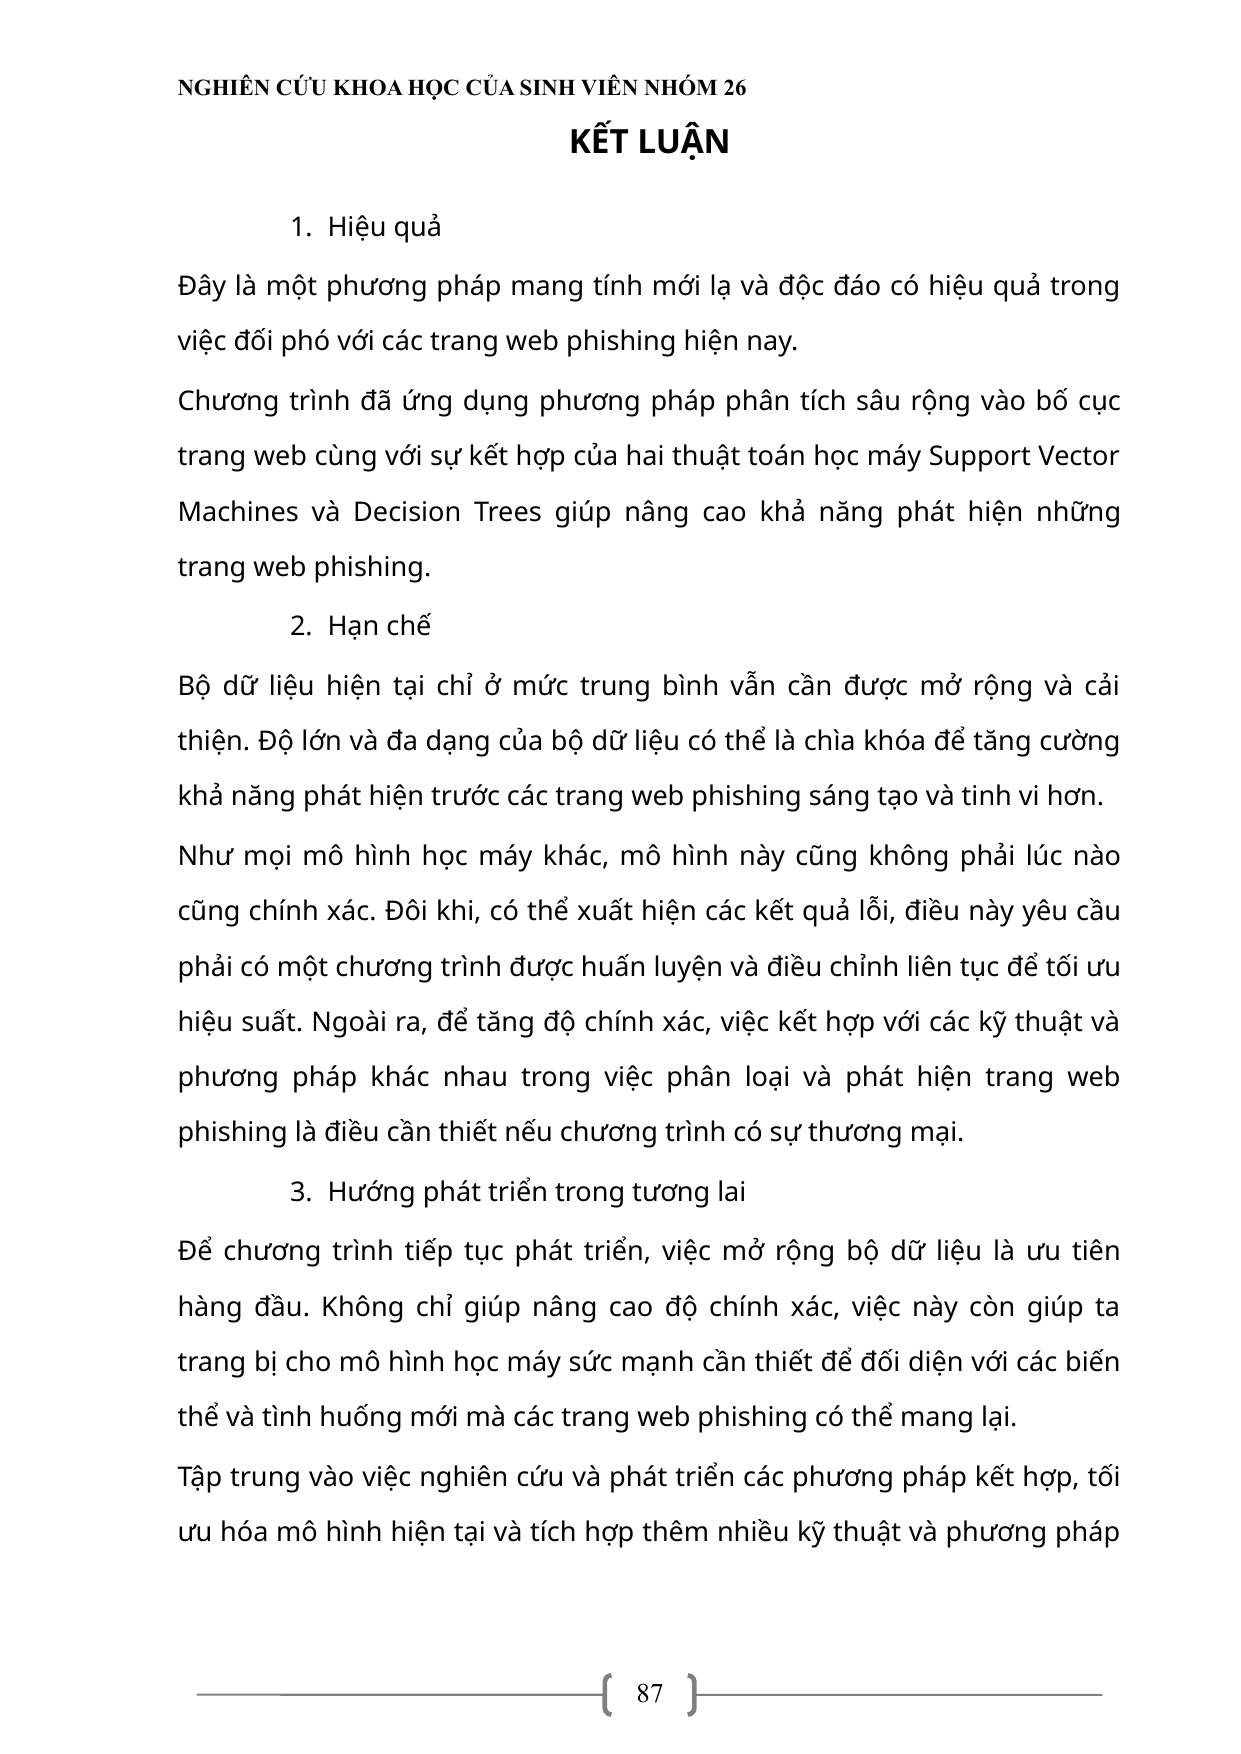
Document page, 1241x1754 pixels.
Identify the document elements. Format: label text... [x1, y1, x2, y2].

text Để chương trình tiếp tục phát triển, việc mở rộng bộ dữ liệu là ưu tiên hàng đầu. Không chỉ giúp nâng cao độ chính xác, việc này còn giúp ta trang bị cho mô hình học máy sức mạnh cần thiết để đối diện với các biến thể và tình huống mới mà các trang web phishing có thể mang lại. [177, 1232, 1122, 1435]
subtitle KẾT LUẬN [177, 118, 1122, 163]
text Như mọi mô hình học máy khác, mô hình này cũng không phải lúc nào cũng chính xác. Đôi khi, có thể xuất hiện các kết quả lỗi, điều này yêu cầu phải có một chương trình được huấn luyện và điều chỉnh liên tục để tối ưu hiệu suất. Ngoài ra, để tăng độ chính xác, việc kết hợp với các kỹ thuật và phương pháp khác nhau trong việc phân loại và phát hiện trang web phishing là điều cần thiết nếu chương trình có sự thương mại. [177, 836, 1122, 1150]
list Hạn chế [290, 607, 1122, 644]
text Bộ dữ liệu hiện tại chỉ ở mức trung bình vẫn cần được mở rộng và cải thiện. Độ lớn và đa dạng của bộ dữ liệu có thể là chìa khóa để tăng cường khả năng phát hiện trước các trang web phishing sáng tạo và tinh vi hơn. [177, 666, 1122, 814]
list Hướng phát triển trong tương lai [290, 1172, 1122, 1209]
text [177, 1457, 1122, 1549]
text Chương trình đã ứng dụng phương pháp phân tích sâu rộng vào bố cục trang web cùng với sự kết hợp của hai thuật toán học máy Support Vector Machines và Decision Trees giúp nâng cao khả năng phát hiện những trang web phishing. [177, 381, 1122, 584]
list Hiệu quả [290, 207, 1122, 244]
text Đây là một phương pháp mang tính mới lạ và độc đáo có hiệu quả trong việc đối phó với các trang web phishing hiện nay. [177, 267, 1122, 359]
